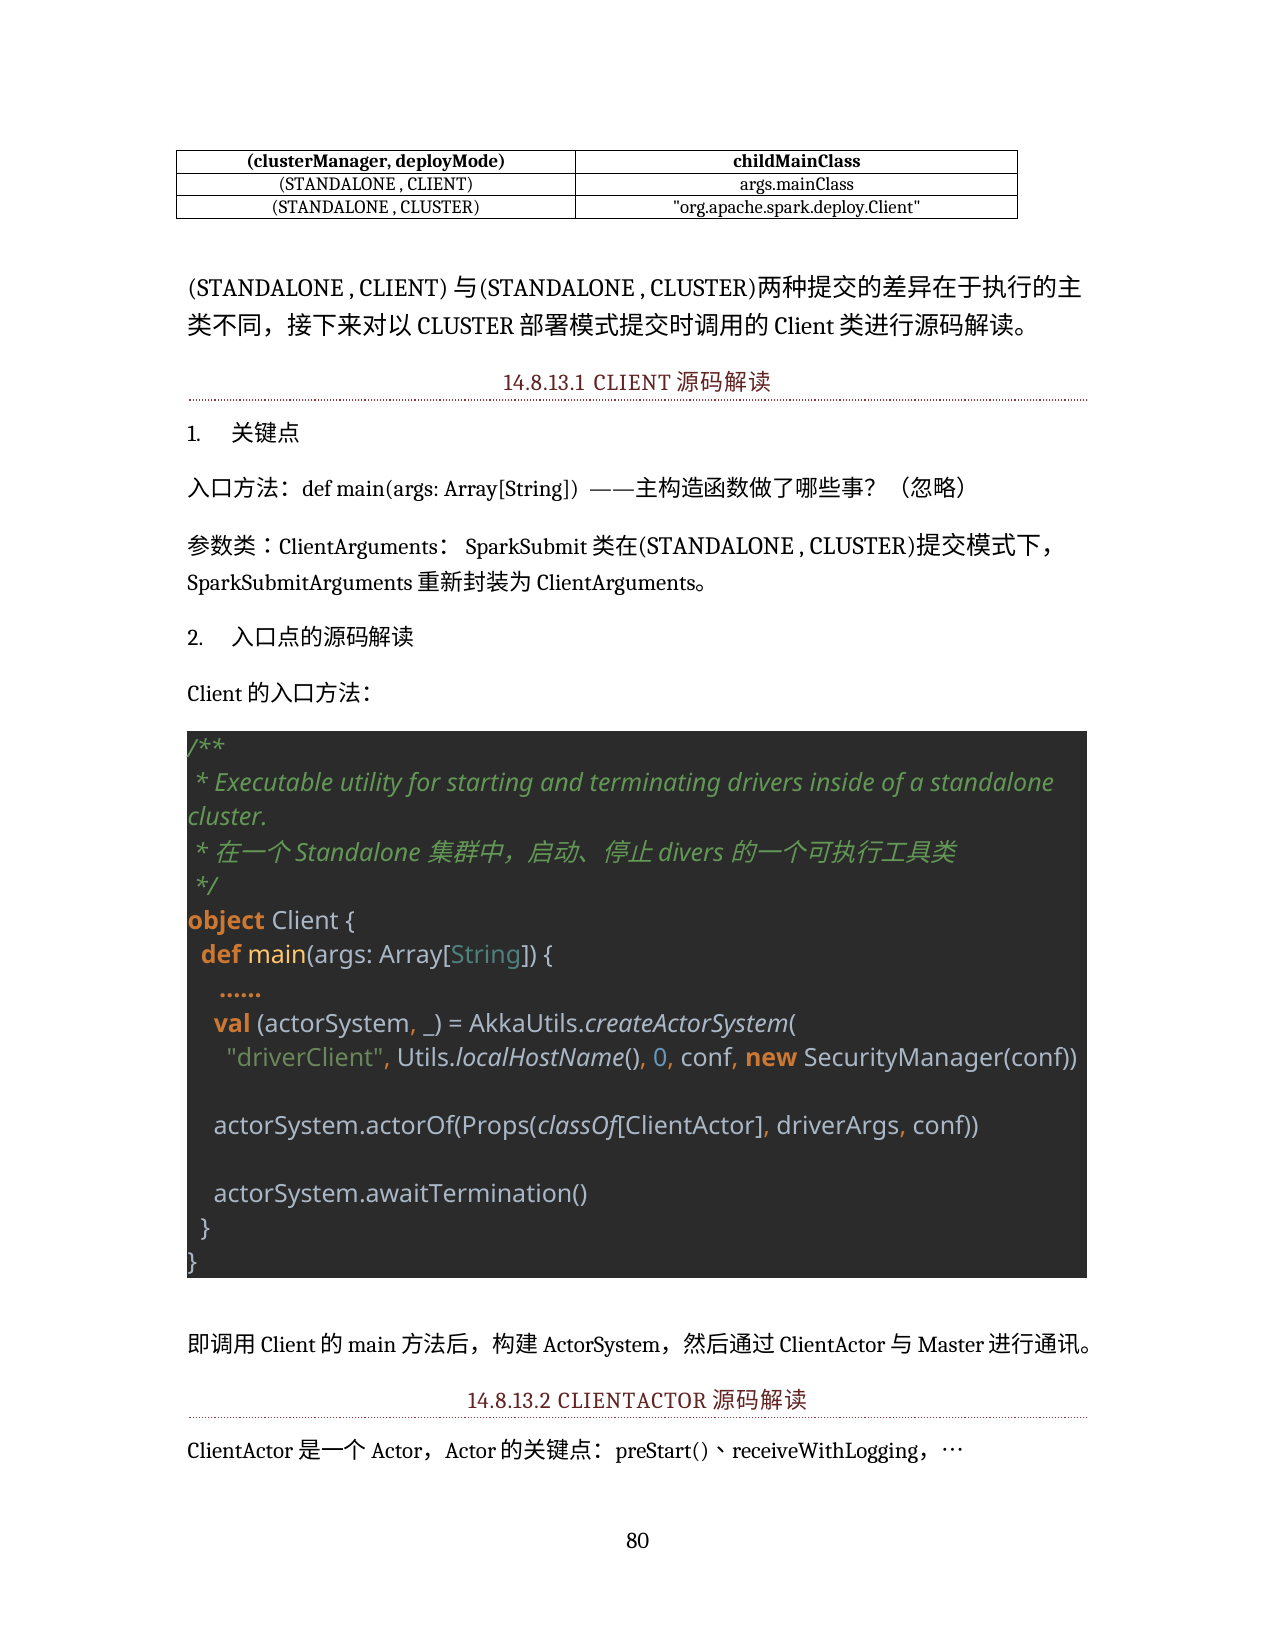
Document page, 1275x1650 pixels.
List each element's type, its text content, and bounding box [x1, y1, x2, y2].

table_header (clusterManager, deployMode) [177, 151, 575, 173]
subtitle Client源码解读 [187, 364, 1087, 401]
text /** * Executable utility for starting and terminating drivers inside of a standalone cluster. * 在一个 Standalone 集群中，启动、停止 divers 的一个可执行工具类 */ object Client { def main(args: Array[String]) { [187, 731, 1087, 971]
subtitle ClientActor源码解读 [187, 1382, 1087, 1418]
text val (actorSystem, _) = AkkaUtils.createActorSystem( "driverClient", Utils.localHostName(), 0, conf, new SecurityManager(conf)) actorSystem.actorOf(Props(classOf[ClientActor], driverArgs, conf)) actorSystem.awaitTermination() } } [187, 1005, 1087, 1278]
text Client的入口方法： [187, 675, 1087, 708]
list 入口点的源码解读 [187, 619, 1087, 652]
table_cell (STANDALONE , CLUSTER) [177, 196, 575, 218]
text (STANDALONE , CLIENT) 与(STANDALONE , CLUSTER)两种提交的差异在于执行的主类不同，接下来对以CLUSTER部署模式提交时调用的Client类进行源码解读。 [187, 267, 1087, 342]
table_header childMainClass [576, 151, 1017, 173]
text …… [187, 971, 1087, 1005]
text 即调用Client的main方法后，构建ActorSystem，然后通过ClientActor与Master进行通讯。 [187, 1326, 1087, 1359]
text ClientActor是一个Actor，Actor的关键点：preStart()、receiveWithLogging，… [187, 1432, 1087, 1466]
text 入口方法：def main(args: Array[String]) ——主构造函数做了哪些事？（忽略） [187, 470, 1087, 503]
table_cell "org.apache.spark.deploy.Client" [576, 196, 1017, 218]
table_cell args.mainClass [576, 174, 1017, 195]
table_cell (STANDALONE , CLIENT) [177, 174, 575, 195]
list 关键点 [187, 414, 1087, 448]
text 参数类：ClientArguments： SparkSubmit类在(STANDALONE , CLUSTER)提交模式下，SparkSubmitArguments 重新封装为ClientArguments。 [187, 526, 1087, 597]
